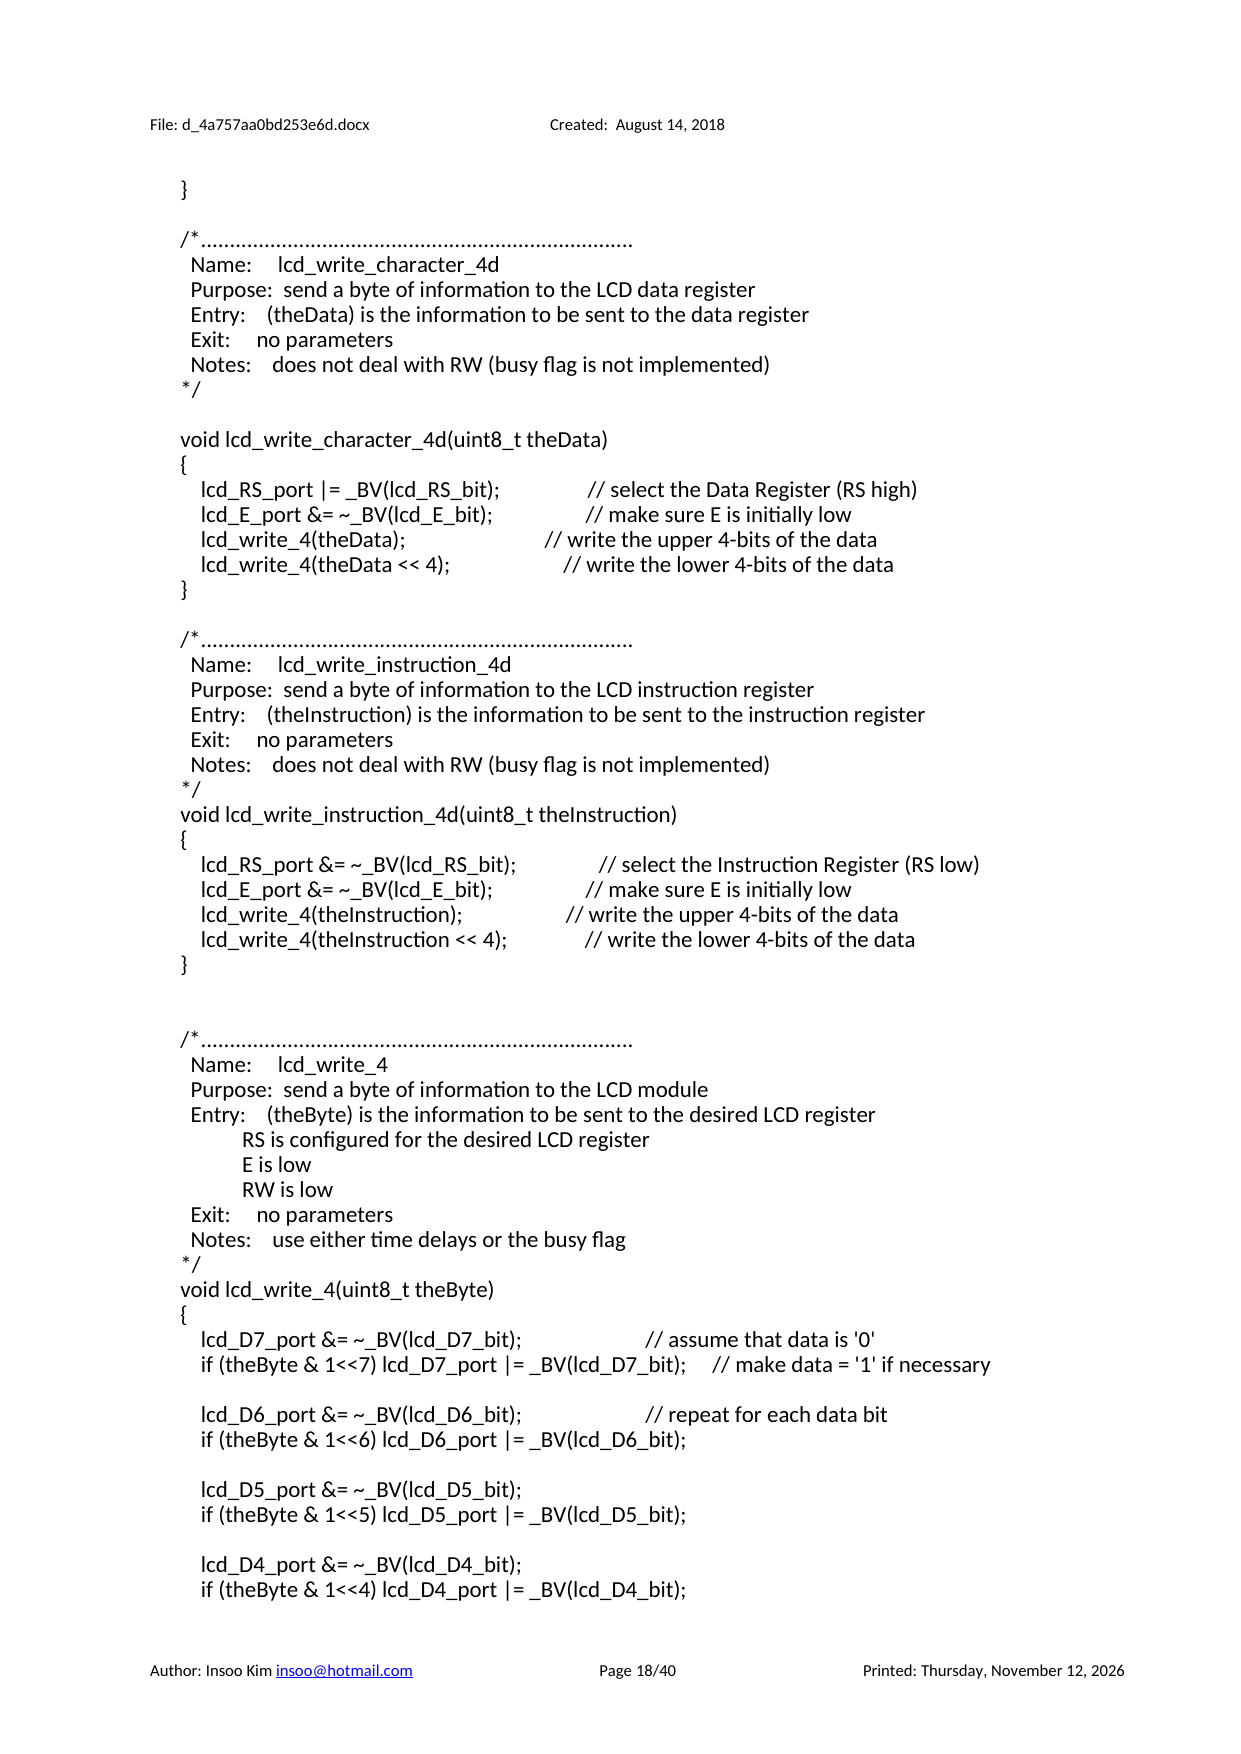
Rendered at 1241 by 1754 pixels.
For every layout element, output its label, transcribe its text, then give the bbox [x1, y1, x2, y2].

text Purpose: send a byte of information to the LCD data register [180, 277, 1090, 302]
text /*........................................................................... [180, 627, 1090, 652]
text lcd_D5_port &= ~_BV(lcd_D5_bit); [180, 1477, 1090, 1502]
text lcd_E_port &= ~_BV(lcd_E_bit); // make sure E is initially low [180, 877, 1090, 902]
text { [180, 1302, 1090, 1327]
text Exit: no parameters [180, 727, 1090, 752]
text lcd_D6_port &= ~_BV(lcd_D6_bit); // repeat for each data bit [180, 1402, 1090, 1427]
text lcd_write_4(theInstruction << 4); // write the lower 4-bits of the data [180, 927, 1090, 952]
text } [180, 577, 1090, 602]
text if (theByte & 1<<7) lcd_D7_port |= _BV(lcd_D7_bit); // make data = '1' if necessary [180, 1352, 1090, 1377]
text lcd_D7_port &= ~_BV(lcd_D7_bit); // assume that data is '0' [180, 1327, 1090, 1352]
text { [180, 827, 1090, 852]
text lcd_RS_port |= _BV(lcd_RS_bit); // select the Data Register (RS high) [180, 477, 1090, 502]
text Name: lcd_write_4 [180, 1052, 1090, 1077]
text Purpose: send a byte of information to the LCD module [180, 1077, 1090, 1102]
text void lcd_write_instruction_4d(uint8_t theInstruction) [180, 802, 1090, 827]
text /*........................................................................... [180, 1027, 1090, 1052]
text { [180, 452, 1090, 477]
text lcd_write_4(theData << 4); // write the lower 4-bits of the data [180, 552, 1090, 577]
text */ [180, 777, 1090, 802]
text Exit: no parameters [180, 1202, 1090, 1227]
text */ [180, 1252, 1090, 1277]
text Name: lcd_write_instruction_4d [180, 652, 1090, 677]
text RS is configured for the desired LCD register [180, 1127, 1090, 1152]
text Purpose: send a byte of information to the LCD instruction register [180, 677, 1090, 702]
text lcd_write_4(theData); // write the upper 4-bits of the data [180, 527, 1090, 552]
text void lcd_write_4(uint8_t theByte) [180, 1277, 1090, 1302]
text /*........................................................................... [180, 227, 1090, 252]
text Notes: does not deal with RW (busy flag is not implemented) [180, 752, 1090, 777]
text } [180, 177, 1090, 202]
text Name: lcd_write_character_4d [180, 252, 1090, 277]
text } [180, 952, 1090, 977]
text if (theByte & 1<<5) lcd_D5_port |= _BV(lcd_D5_bit); [180, 1502, 1090, 1527]
text void lcd_write_character_4d(uint8_t theData) [180, 427, 1090, 452]
text Entry: (theInstruction) is the information to be sent to the instruction register [180, 702, 1090, 727]
text lcd_RS_port &= ~_BV(lcd_RS_bit); // select the Instruction Register (RS low) [180, 852, 1090, 877]
text Entry: (theData) is the information to be sent to the data register [180, 302, 1090, 327]
text lcd_E_port &= ~_BV(lcd_E_bit); // make sure E is initially low [180, 502, 1090, 527]
text Notes: use either time delays or the busy flag [180, 1227, 1090, 1252]
text Entry: (theByte) is the information to be sent to the desired LCD register [180, 1102, 1090, 1127]
text if (theByte & 1<<4) lcd_D4_port |= _BV(lcd_D4_bit); [180, 1577, 1090, 1602]
text Notes: does not deal with RW (busy flag is not implemented) [180, 352, 1090, 377]
text E is low [180, 1152, 1090, 1177]
text Exit: no parameters [180, 327, 1090, 352]
text RW is low [180, 1177, 1090, 1202]
text */ [180, 377, 1090, 402]
text lcd_write_4(theInstruction); // write the upper 4-bits of the data [180, 902, 1090, 927]
text if (theByte & 1<<6) lcd_D6_port |= _BV(lcd_D6_bit); [180, 1427, 1090, 1452]
text lcd_D4_port &= ~_BV(lcd_D4_bit); [180, 1552, 1090, 1577]
